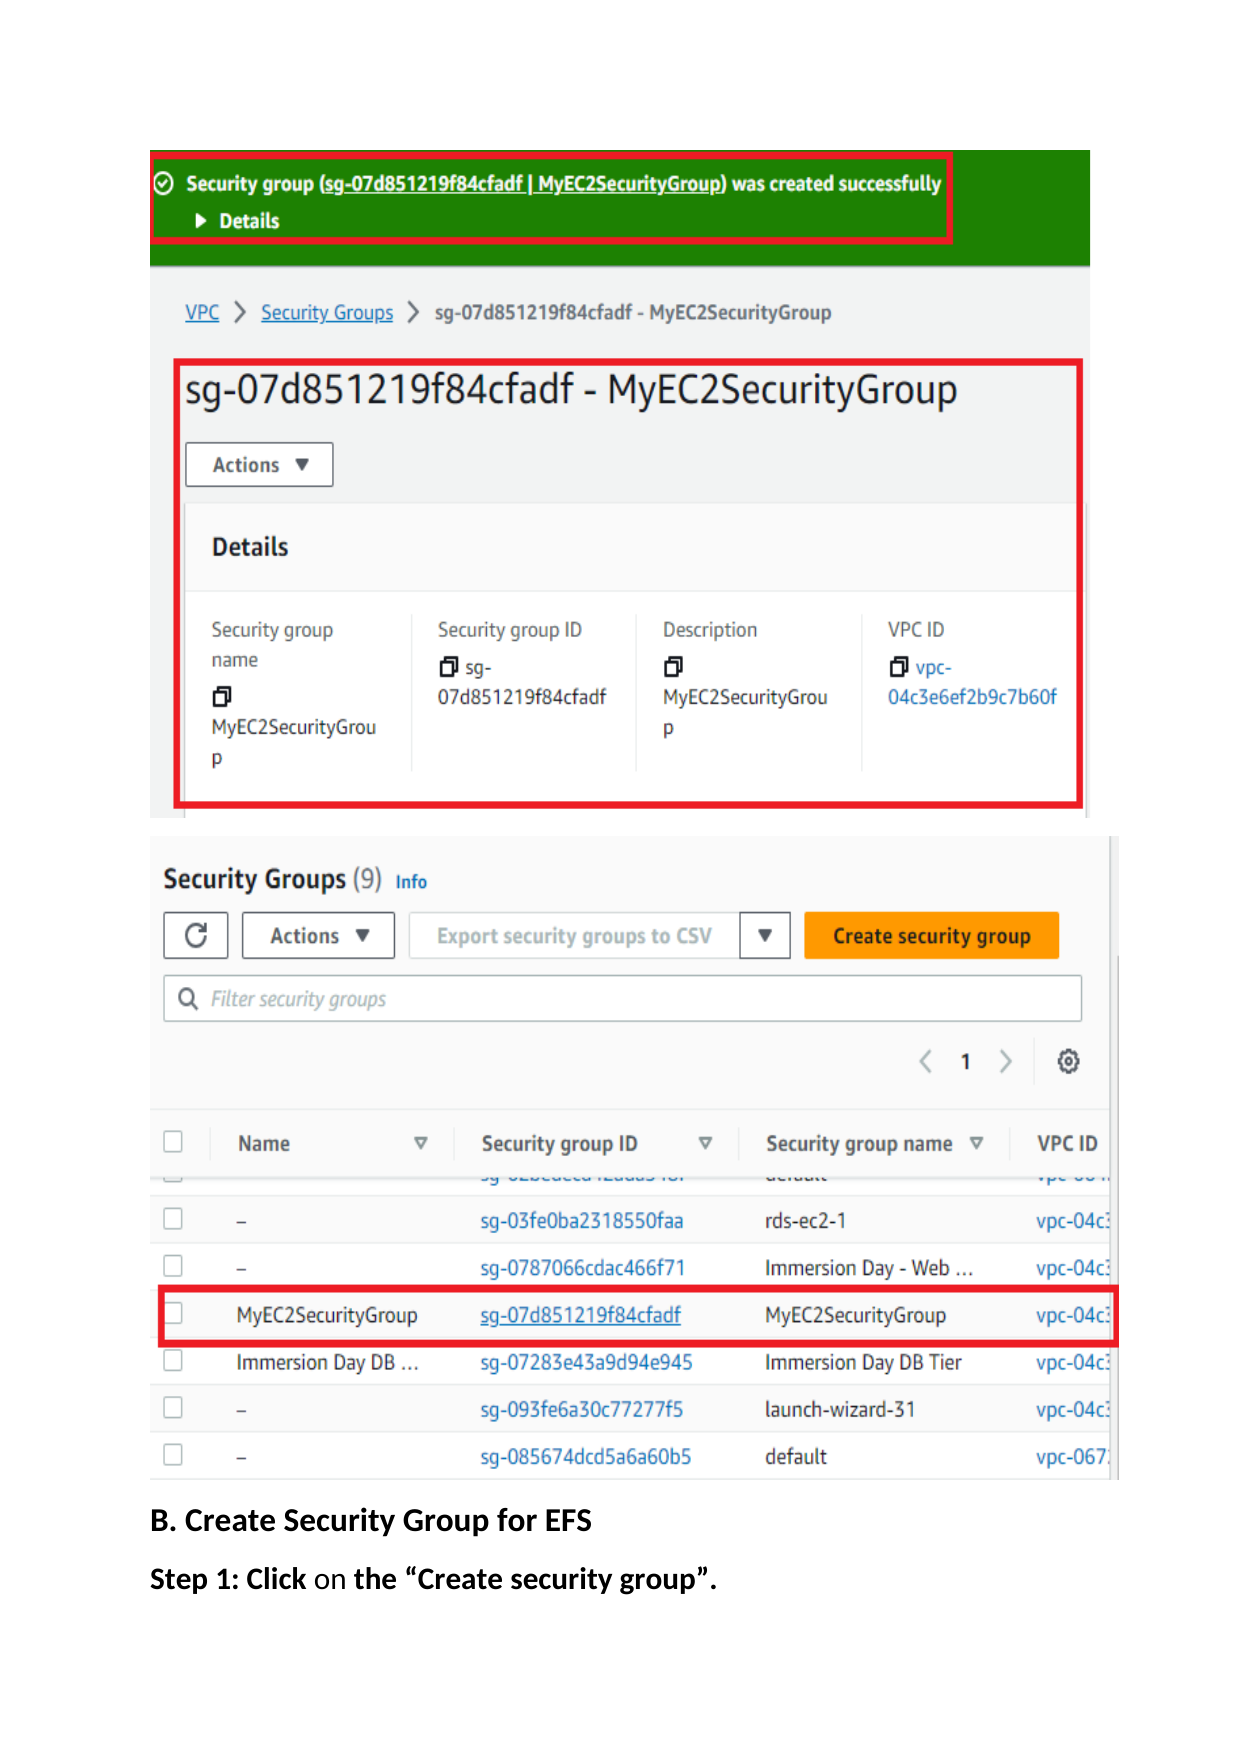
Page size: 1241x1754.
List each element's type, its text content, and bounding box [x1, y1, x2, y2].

text Step 1: Click on the “Create security group”. [150, 1559, 1090, 1597]
picture [150, 836, 1119, 1480]
text B. Create Security Group for EFS [150, 1499, 1090, 1539]
picture [150, 150, 1091, 818]
